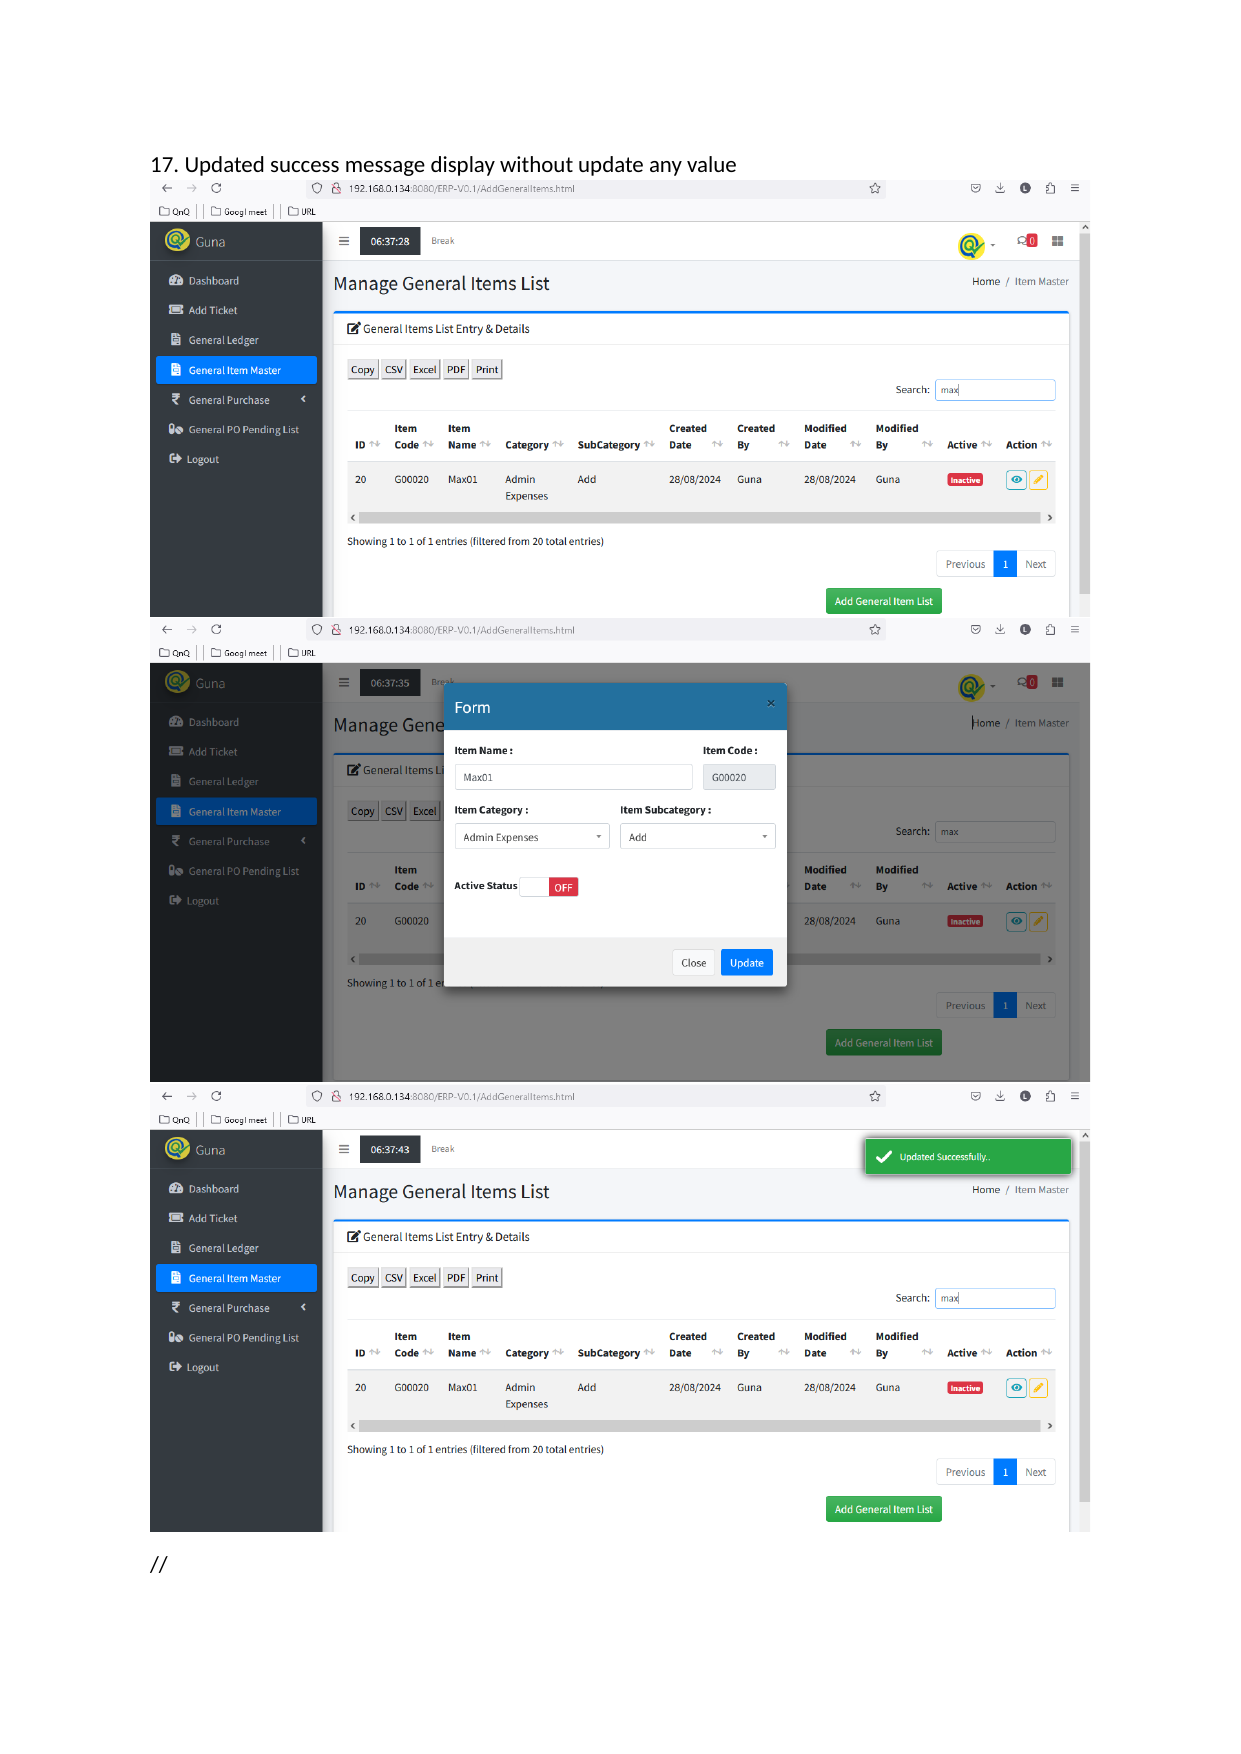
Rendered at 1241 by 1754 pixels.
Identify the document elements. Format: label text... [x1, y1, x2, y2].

text 17. Updated success message display without update any value [150, 150, 1090, 180]
picture [150, 1084, 1091, 1532]
picture [150, 180, 1091, 617]
text // [150, 1550, 1090, 1578]
picture [150, 618, 1091, 1082]
